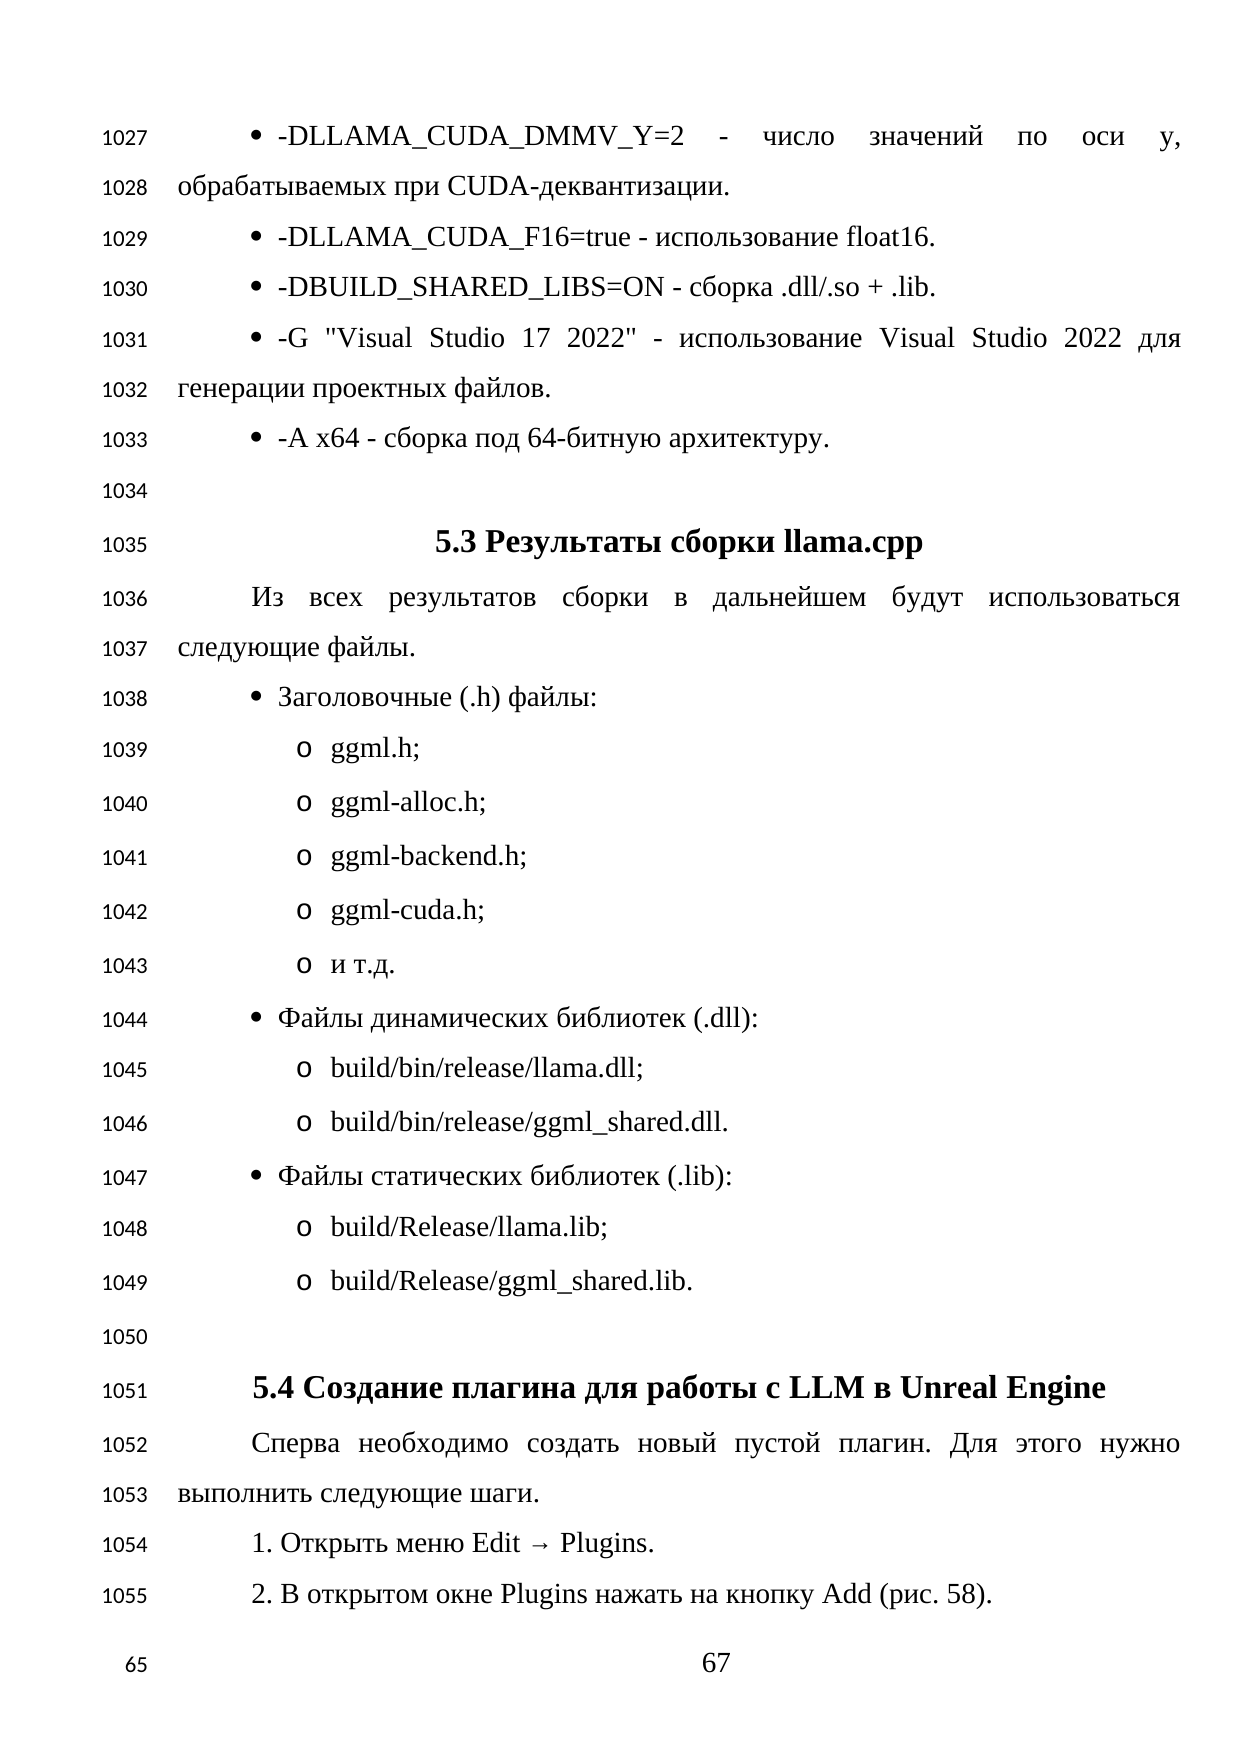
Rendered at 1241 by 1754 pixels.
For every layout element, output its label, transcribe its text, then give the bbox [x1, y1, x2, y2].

text Сперва необходимо создать новый пустой плагин. Для этого нужно выполнить следующие шаги. [177, 1425, 1181, 1509]
list ggml-cuda.h; [295, 892, 1181, 928]
list Файлы статических библиотек (.lib): [177, 1158, 1181, 1192]
list -DLLAMA_CUDA_DMMV_Y=2 - число значений по оси y, обрабатываемых при CUDA-деквантизации. [177, 118, 1181, 202]
list -DLLAMA_CUDA_F16=true - использование float16. [177, 219, 1181, 252]
list Заголовочные (.h) файлы: [177, 679, 1181, 713]
list build/Release/ggml_shared.lib. [295, 1263, 1181, 1299]
list -A x64 - сборка под 64-битную архитектуру. [177, 420, 1181, 454]
text 2. В открытом окне Plugins нажать на кнопку Add (рис. 58). [177, 1576, 1181, 1609]
list Файлы динамических библиотек (.dll): [177, 1000, 1181, 1034]
list ggml-alloc.h; [295, 784, 1181, 820]
list ggml-backend.h; [295, 838, 1181, 874]
list -G "Visual Studio 17 2022" - использование Visual Studio 2022 для генерации проектных файлов. [177, 320, 1181, 404]
list build/Release/llama.lib; [295, 1209, 1181, 1245]
list build/bin/release/llama.dll; [295, 1050, 1181, 1086]
list ggml.h; [295, 730, 1181, 766]
text 1. Открыть меню Edit Plugins. [177, 1526, 1181, 1559]
list -DBUILD_SHARED_LIBS=ON - сборка .dll/.so + .lib. [177, 269, 1181, 303]
list build/bin/release/ggml_shared.dll. [295, 1104, 1181, 1141]
list и т.д. [295, 946, 1181, 982]
text 5.4 Создание плагина для работы с LLM в Unreal Engine [177, 1367, 1181, 1406]
text 5.3 Результаты сборки llama.cpp [177, 521, 1181, 559]
text Из всех результатов сборки в дальнейшем будут использоваться следующие файлы. [177, 579, 1181, 662]
